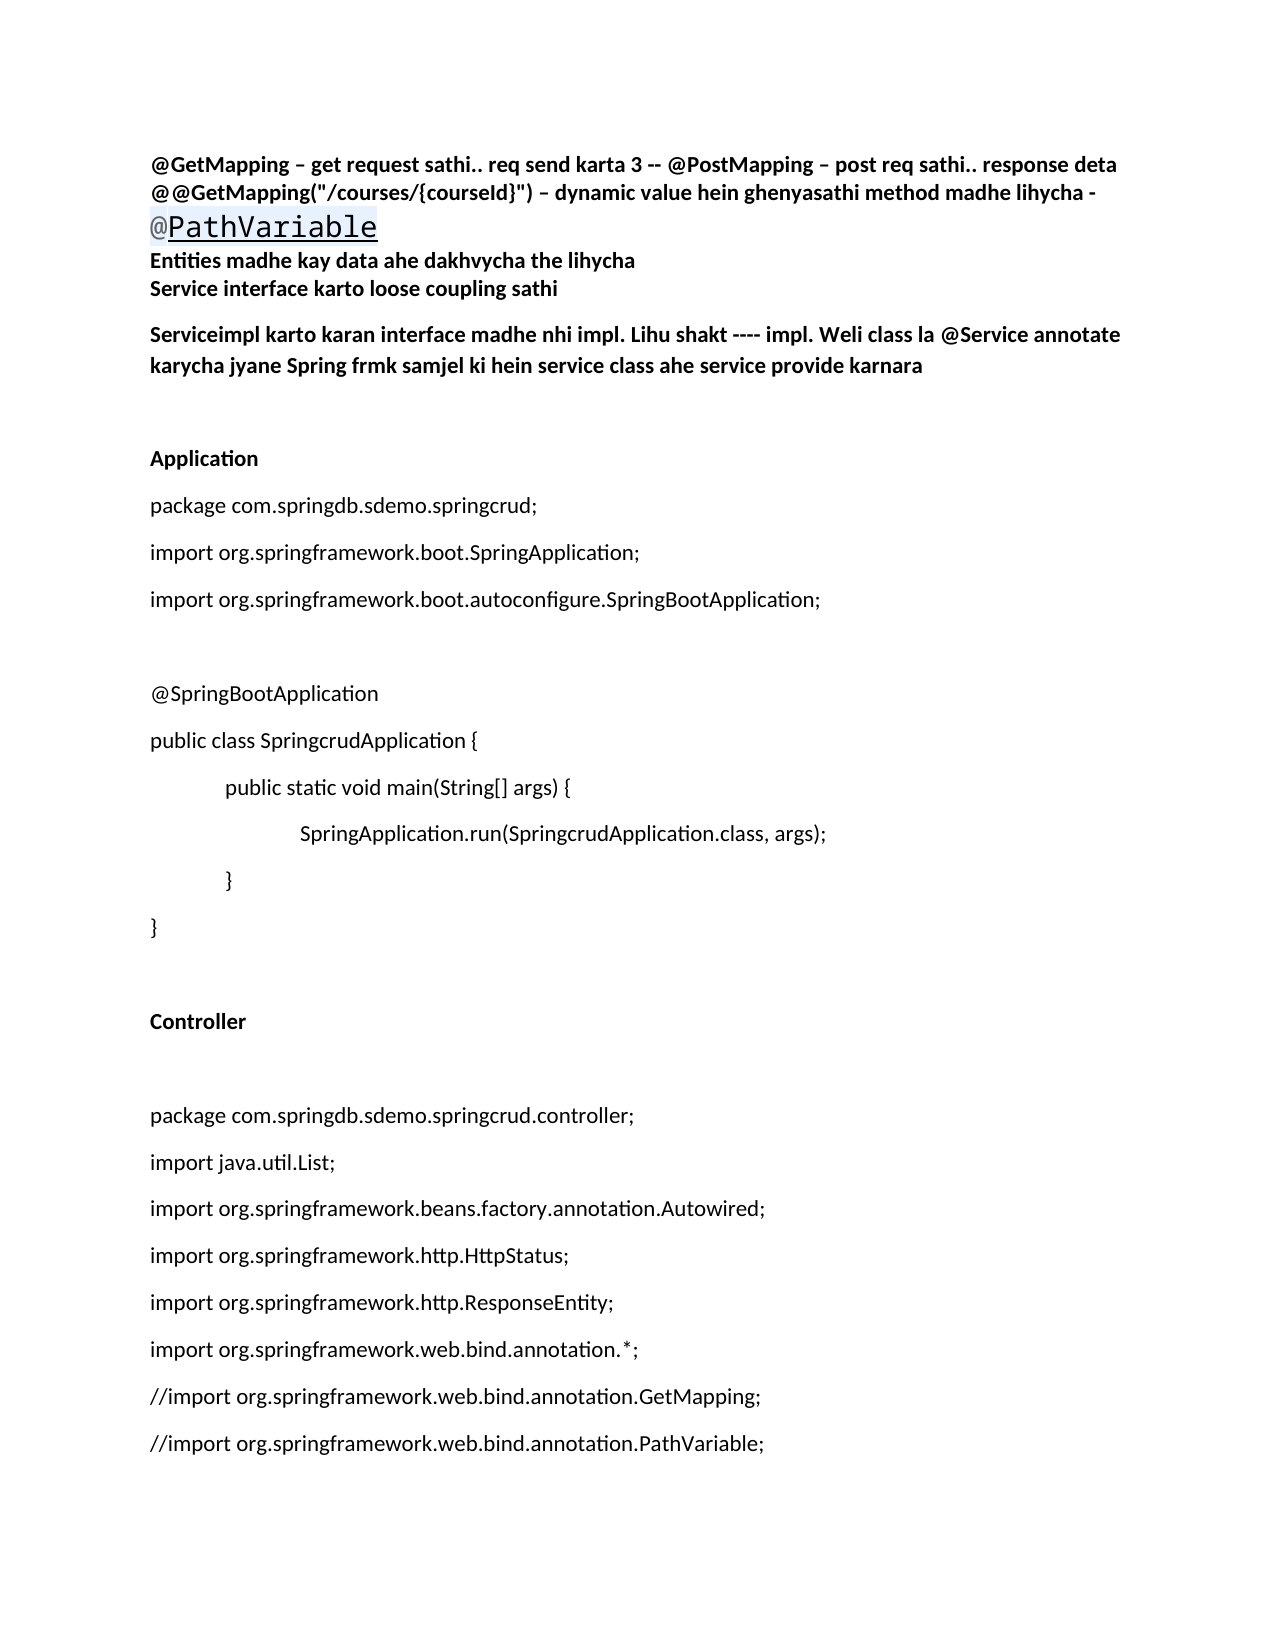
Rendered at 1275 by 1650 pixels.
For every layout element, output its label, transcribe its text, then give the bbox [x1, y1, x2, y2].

text @@GetMapping("/courses/{courseId}") – dynamic value hein ghenyasathi method madhe lihycha -@PathVariable [150, 178, 1125, 246]
text SpringApplication.run(SpringcrudApplication.class, args); [150, 819, 1125, 848]
text Entities madhe kay data ahe dakhvycha the lihycha [150, 246, 1125, 274]
text Application [150, 444, 1125, 473]
text } [150, 913, 1125, 941]
text Service interface karto loose coupling sathi [150, 274, 1125, 302]
text //import org.springframework.web.bind.annotation.GetMapping; [150, 1382, 1125, 1410]
text } [150, 866, 1125, 894]
text package com.springdb.sdemo.springcrud; [150, 491, 1125, 519]
text import org.springframework.http.ResponseEntity; [150, 1288, 1125, 1316]
text import org.springframework.web.bind.annotation.*; [150, 1335, 1125, 1363]
text package com.springdb.sdemo.springcrud.controller; [150, 1101, 1125, 1129]
text public static void main(String[] args) { [150, 773, 1125, 801]
text Controller [150, 1007, 1125, 1035]
text @GetMapping – get request sathi.. req send karta 3 -- @PostMapping – post req sathi.. response deta [150, 150, 1125, 178]
text import org.springframework.http.HttpStatus; [150, 1241, 1125, 1269]
text @SpringBootApplication [150, 679, 1125, 707]
text import org.springframework.beans.factory.annotation.Autowired; [150, 1194, 1125, 1223]
text public class SpringcrudApplication { [150, 726, 1125, 754]
text //import org.springframework.web.bind.annotation.PathVariable; [150, 1429, 1125, 1457]
text import java.util.List; [150, 1148, 1125, 1176]
text import org.springframework.boot.autoconfigure.SpringBootApplication; [150, 585, 1125, 613]
text import org.springframework.boot.SpringApplication; [150, 538, 1125, 566]
text Serviceimpl karto karan interface madhe nhi impl. Lihu shakt ---- impl. Weli class la @Service annotate karycha jyane Spring frmk samjel ki hein service class ahe service provide karnara [150, 321, 1125, 379]
